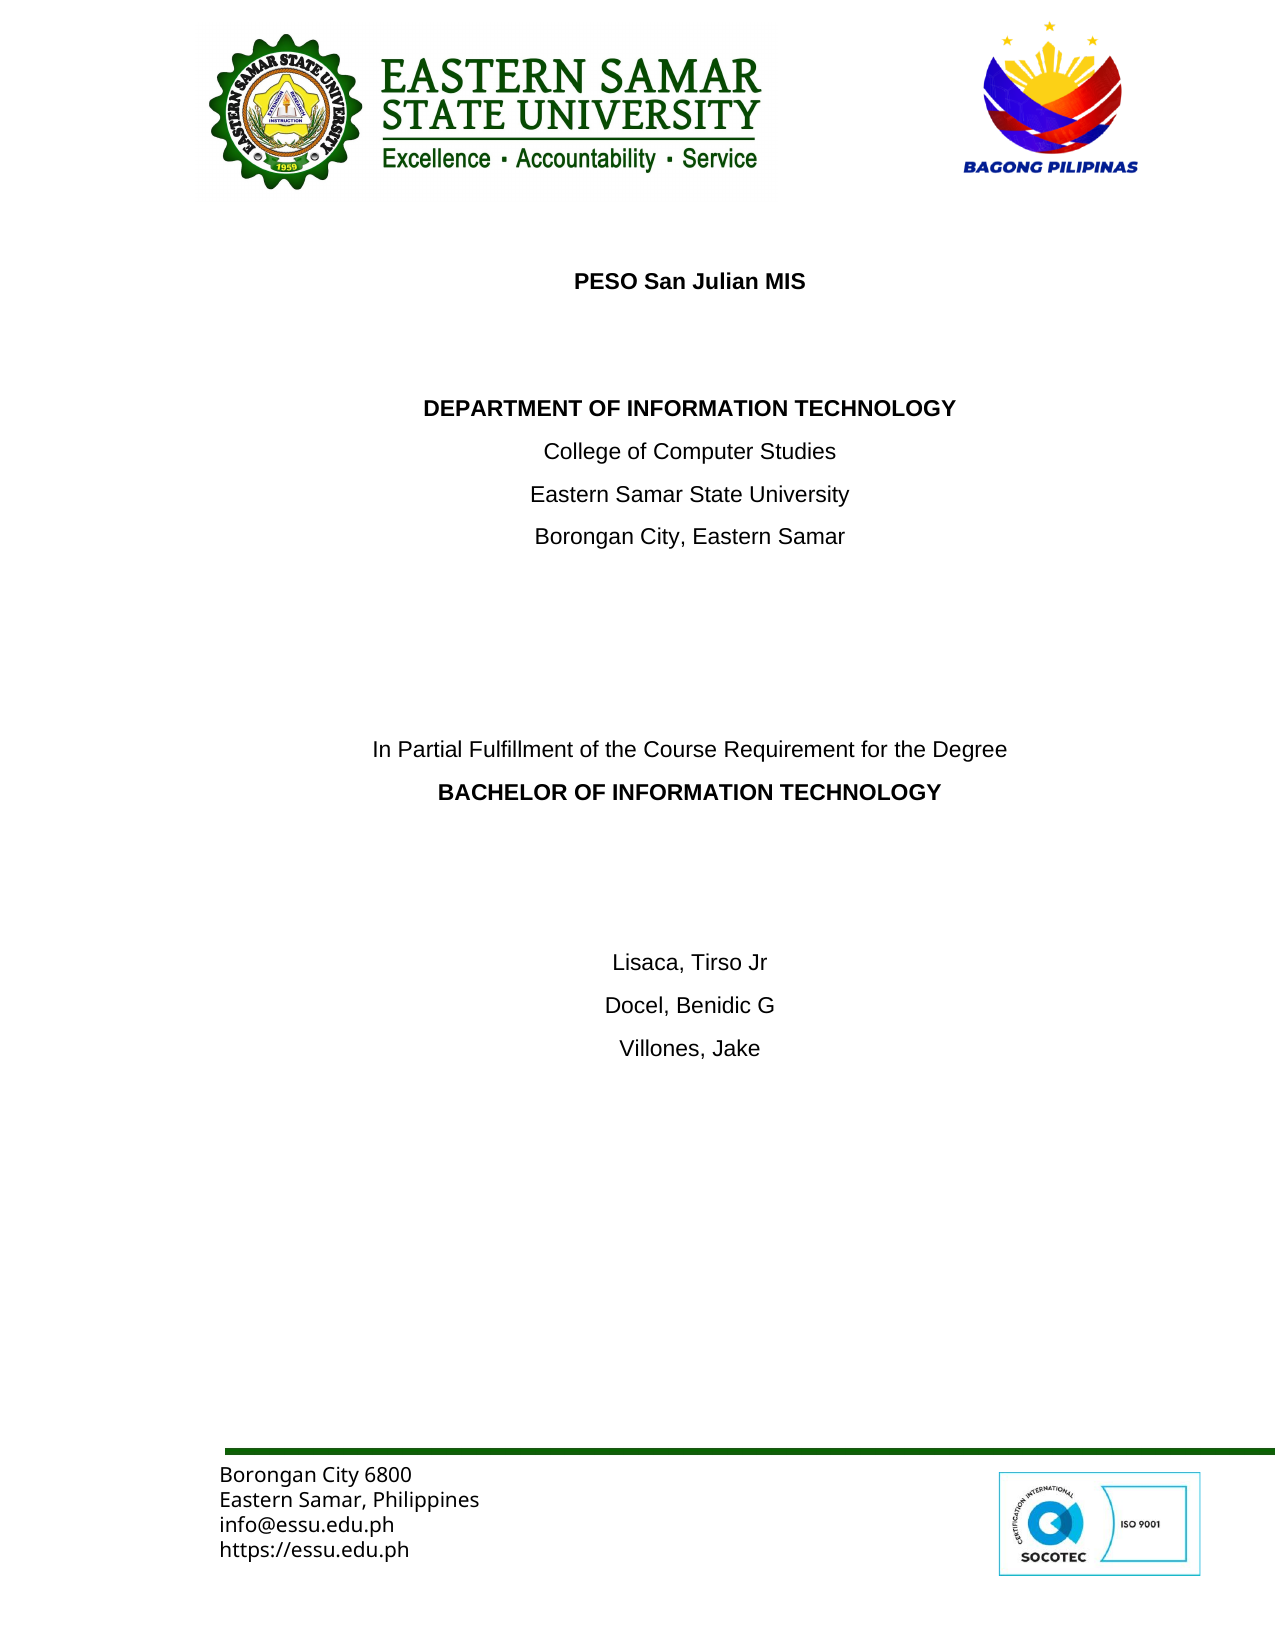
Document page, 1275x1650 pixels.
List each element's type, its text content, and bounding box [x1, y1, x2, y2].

text DEPARTMENT OF INFORMATION TECHNOLOGY [313, 395, 1066, 422]
picture [998, 1472, 1201, 1576]
text BACHELOR OF INFORMATION TECHNOLOGY [313, 779, 1066, 805]
picture [225, 1446, 1275, 1457]
text Lisaca, Tirso Jr [313, 949, 1066, 976]
text Borongan City, Eastern Samar [313, 523, 1066, 549]
picture [195, 22, 779, 202]
text Eastern Samar State University [313, 481, 1066, 507]
picture [958, 18, 1142, 177]
text Villones, Jake [313, 1034, 1066, 1061]
text Docel, Benidic G [313, 992, 1066, 1018]
text College of Computer Studies [313, 438, 1066, 464]
text PESO San Julian MIS [313, 268, 1066, 294]
text In Partial Fulfillment of the Course Requirement for the Degree [313, 736, 1066, 763]
